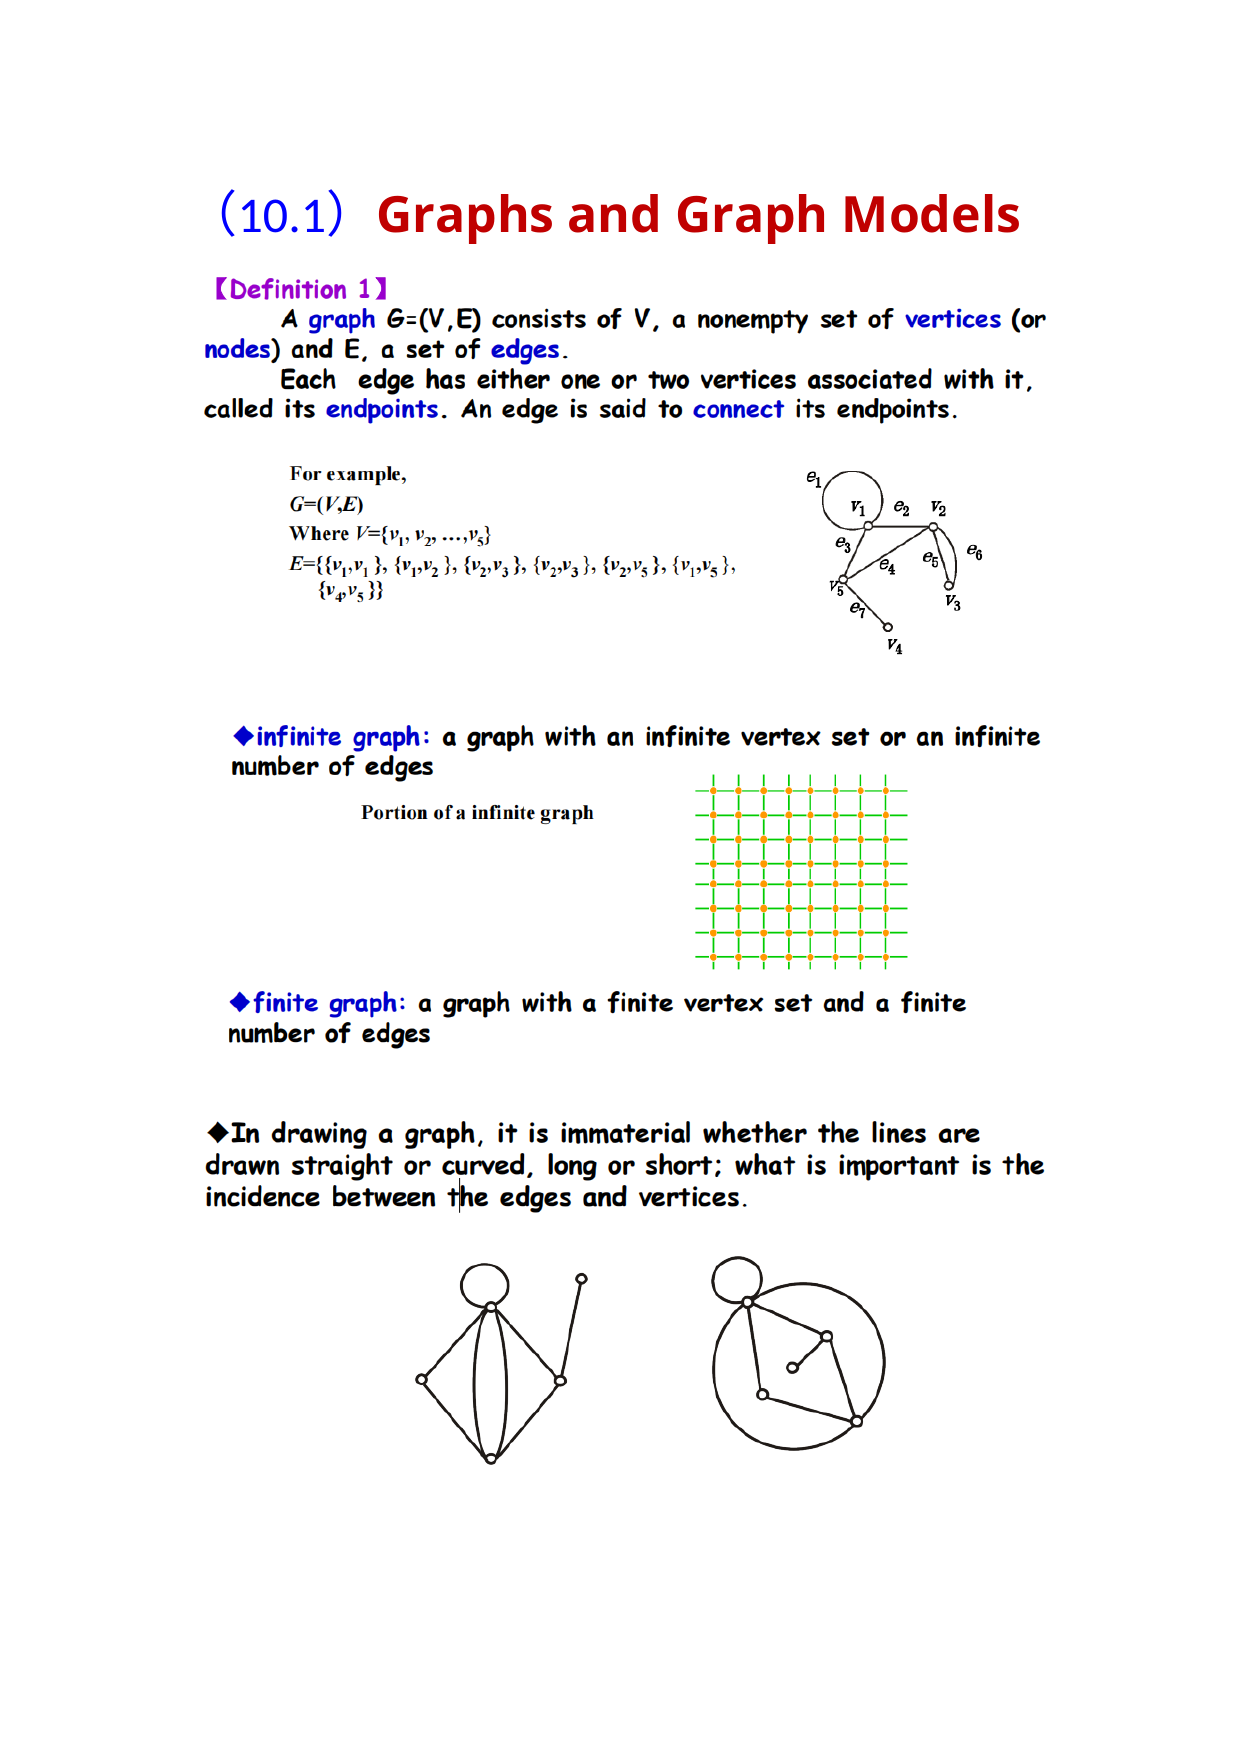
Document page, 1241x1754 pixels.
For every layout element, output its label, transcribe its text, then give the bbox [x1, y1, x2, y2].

picture [187, 259, 1052, 668]
picture [187, 714, 1053, 1051]
text （10.1）Graphs and Graph Models [187, 162, 1053, 259]
picture [187, 1104, 1053, 1501]
